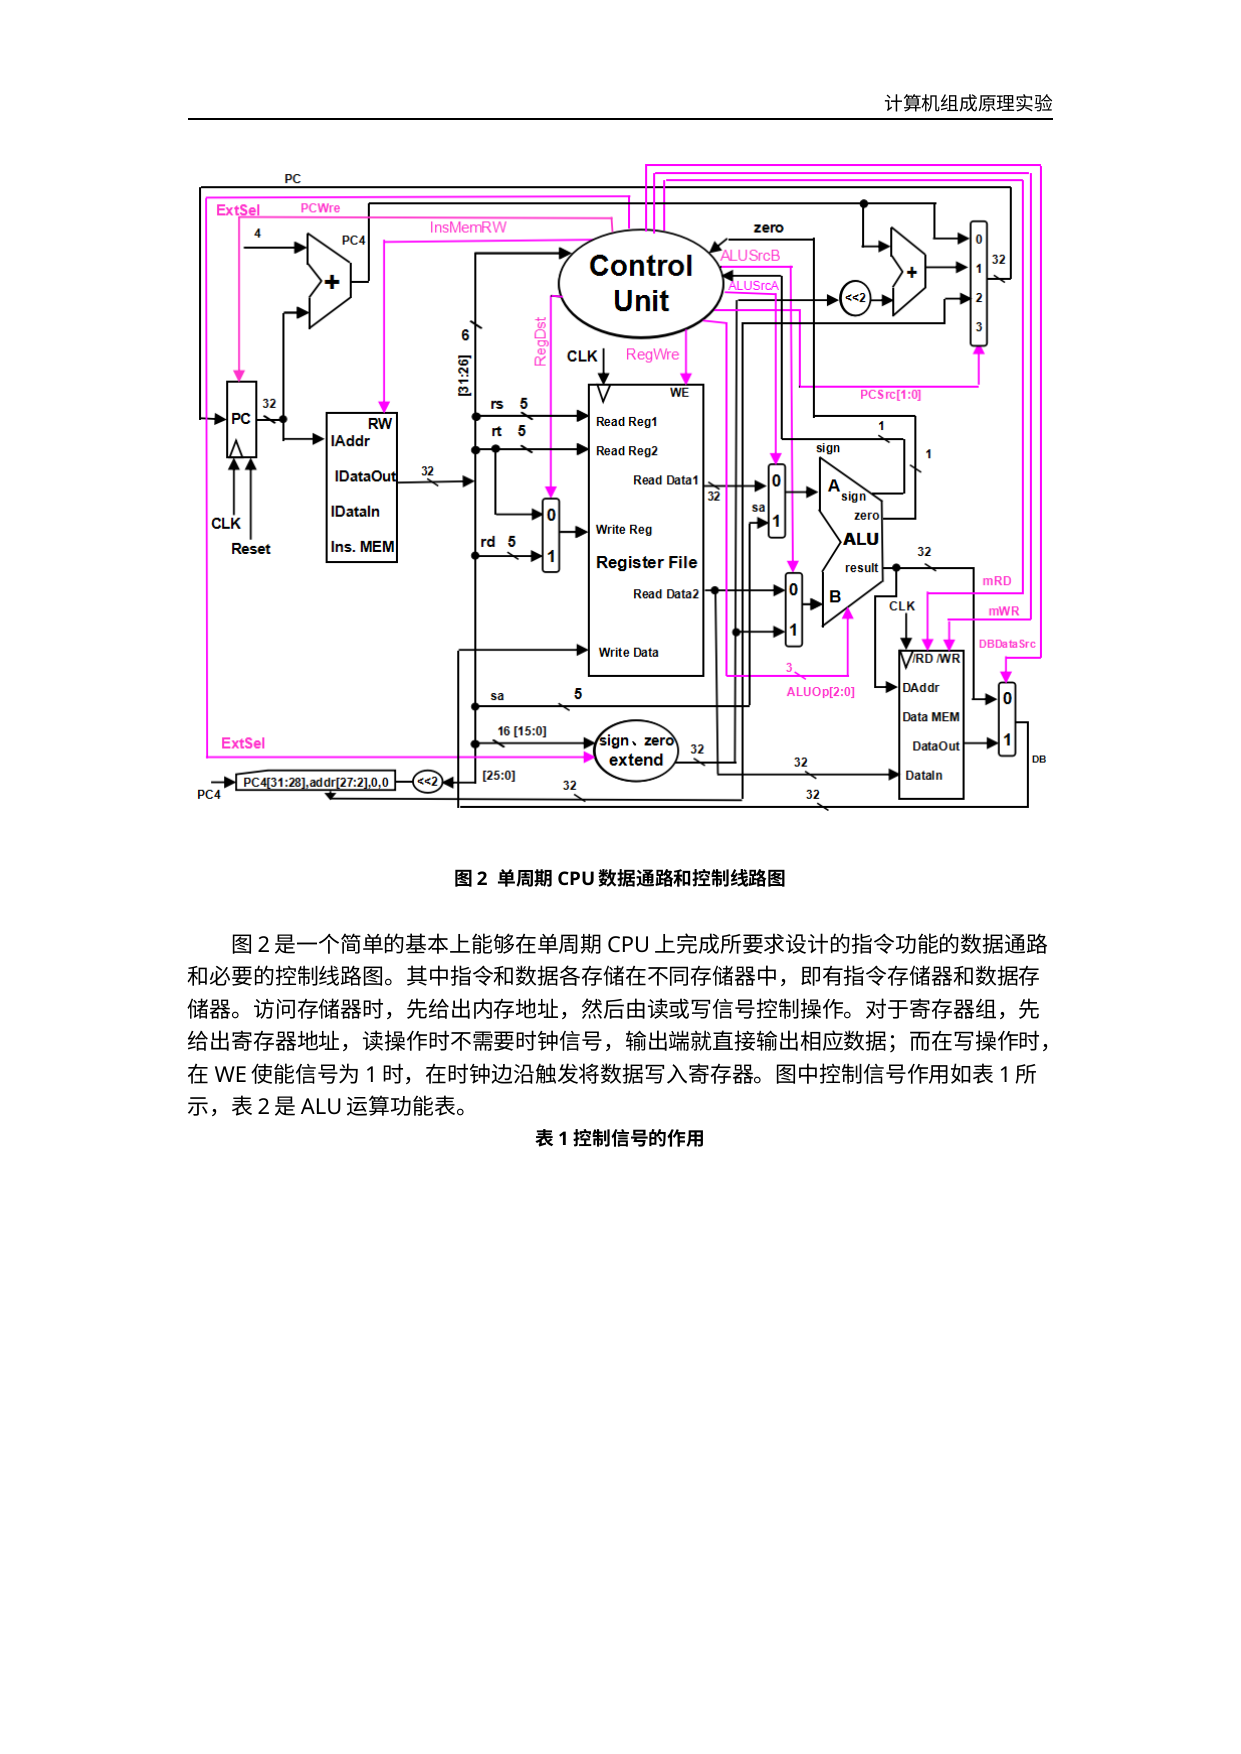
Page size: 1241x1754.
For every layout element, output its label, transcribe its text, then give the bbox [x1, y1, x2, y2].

text 表1 控制信号的作用 [187, 1121, 1053, 1154]
picture [188, 162, 1053, 816]
text 图2 单周期CPU数据通路和控制线路图 [187, 861, 1053, 894]
text 图2是一个简单的基本上能够在单周期CPU上完成所要求设计的指令功能的数据通路和必要的控制线路图。其中指令和数据各存储在不同存储器中，即有指令存储器和数据存储器。访问存储器时，先给出内存地址，然后由读或写信号控制操作。对于寄存器组，先给出寄存器地址，读操作时不需要时钟信号，输出端就直接输出相应数据；而在写操作时，在 WE使能信号为1时，在时钟边沿触发将数据写入寄存器。图中控制信号作用如表1所示，表2是ALU运算功能表。 [187, 926, 1053, 1121]
